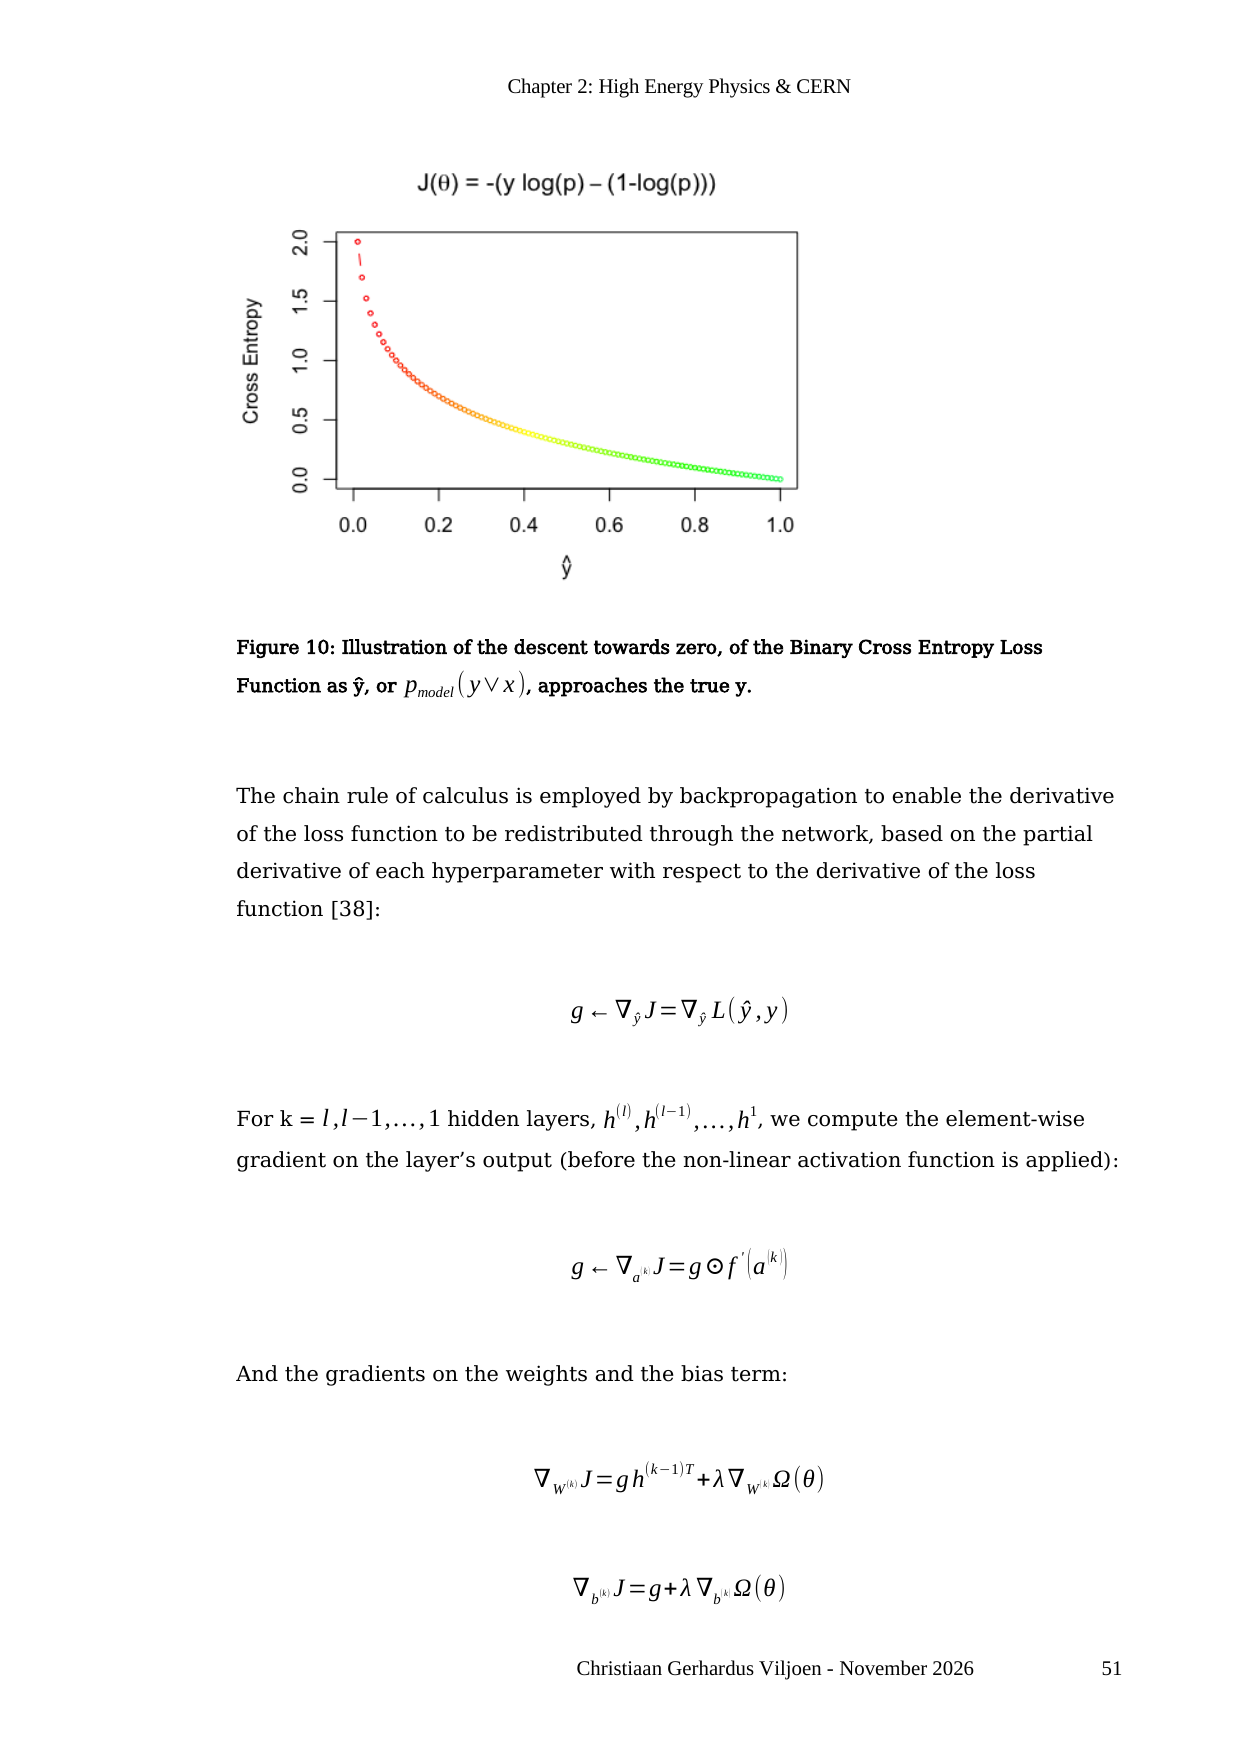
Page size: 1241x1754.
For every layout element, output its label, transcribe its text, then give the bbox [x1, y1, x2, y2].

text And the gradients on the weights and the bias term: [236, 1361, 1122, 1386]
picture [236, 135, 849, 610]
text The chain rule of calculus is employed by backpropagation to enable the derivative of the loss function to be redistributed through the network, based on the partial derivative of each hyperparameter with respect to the derivative of the loss function: [236, 783, 1122, 920]
text For k = hidden layers, , we compute the element-wise gradient on the layer’s output (before the non-linear activation function is applied): [236, 1102, 1122, 1171]
